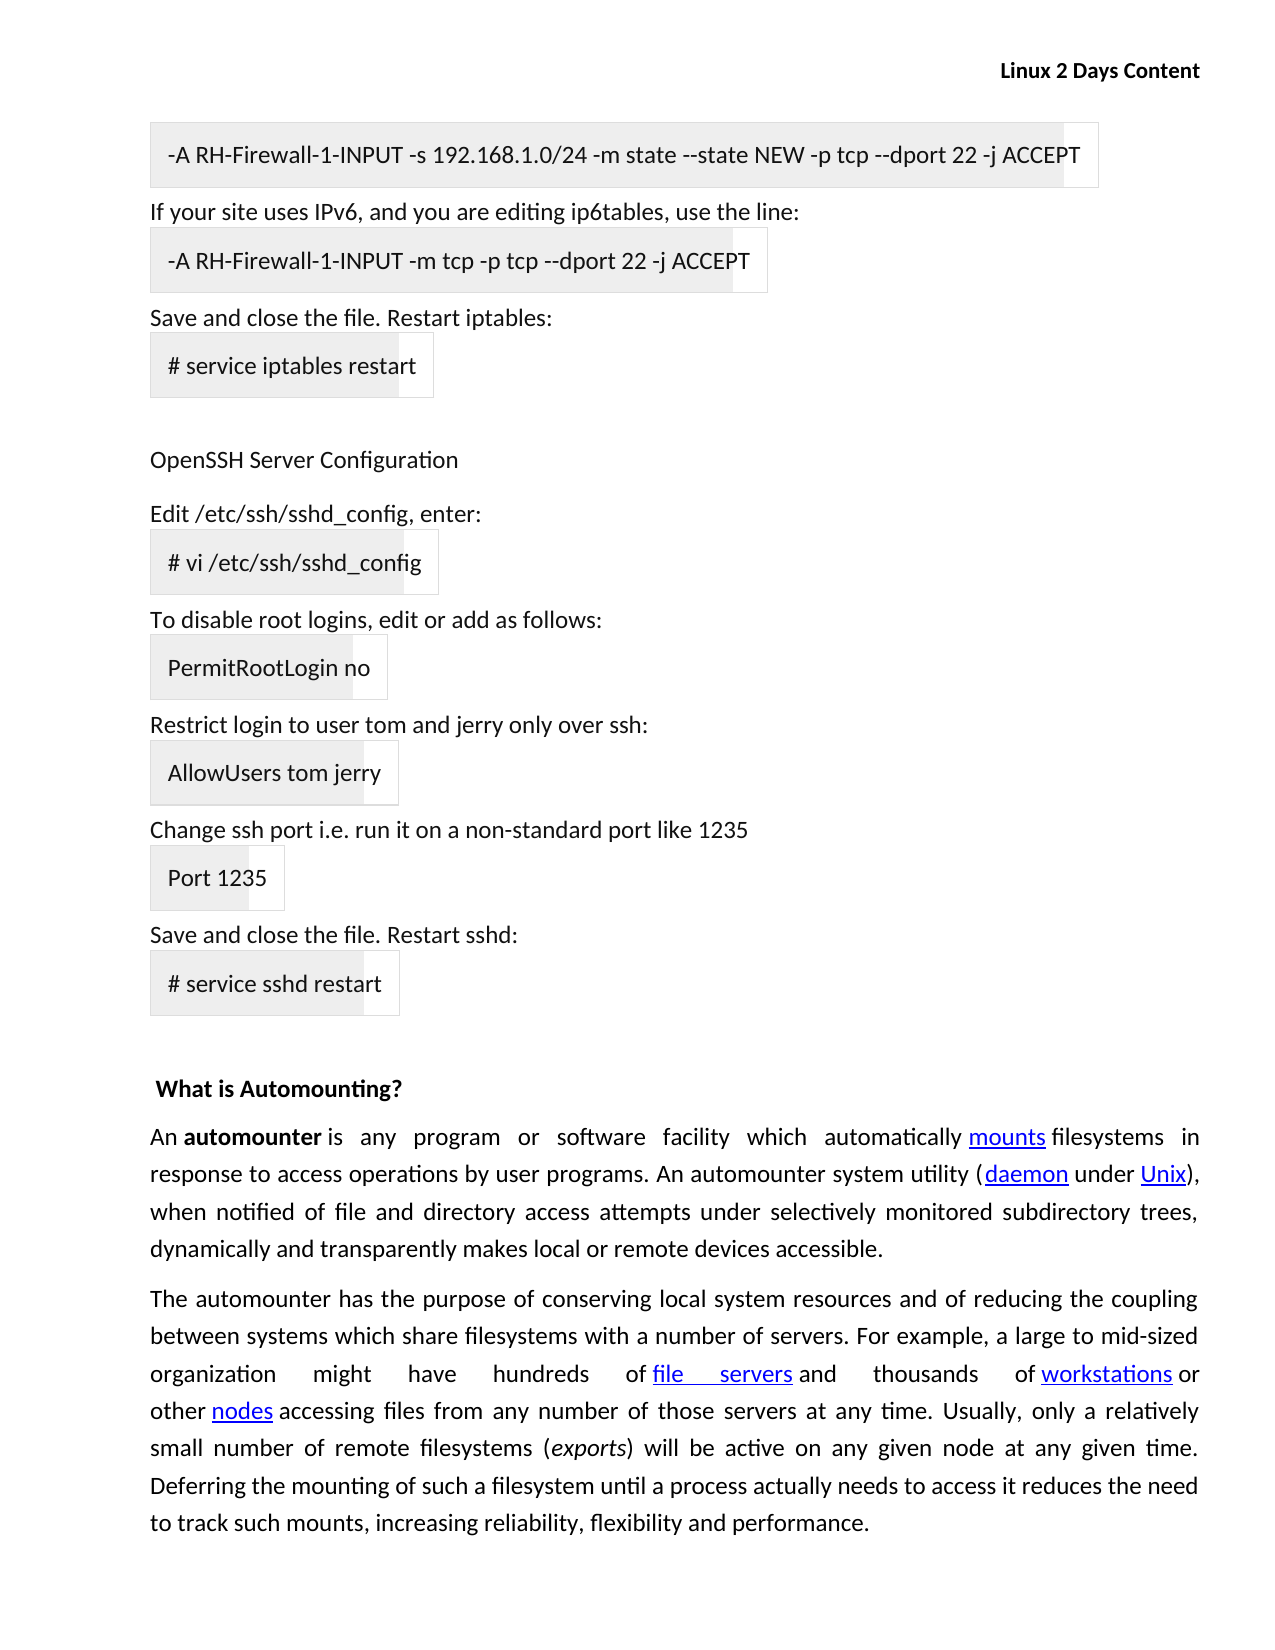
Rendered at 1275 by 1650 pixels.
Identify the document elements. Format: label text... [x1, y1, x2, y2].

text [150, 122, 1200, 398]
text Edit /etc/ssh/sshd_config, enter: # vi /etc/ssh/sshd_config To disable root logins, edit or add as follows: PermitRootLogin no Restrict login to user tom and jerry only over ssh: AllowUsers tom jerry Change ssh port i.e. run it on a non-standard port like 1235 Port 1235 Save and close the file. Restart sshd: # service sshd restart [150, 490, 1200, 1016]
text What is Automounting? [150, 1073, 1200, 1104]
subtitle OpenSSH Server Configuration [150, 444, 1200, 474]
text An automounter is any program or software facility which automatically mounts filesystems in response to access operations by user programs. An automounter system utility (daemon under Unix), when notified of file and directory access attempts under selectively monitored subdirectory trees, dynamically and transparently makes local or remote devices accessible. [150, 1114, 1200, 1263]
text The automounter has the purpose of conserving local system resources and of reducing the coupling between systems which share filesystems with a number of servers. For example, a large to mid-sized organization might have hundreds of file servers and thousands of workstations or other nodes accessing files from any number of those servers at any time. Usually, only a relatively small number of remote filesystems (exports) will be active on any given node at any given time. Deferring the mounting of such a filesystem until a process actually needs to access it reduces the need to track such mounts, increasing reliability, flexibility and performance. [150, 1276, 1200, 1538]
